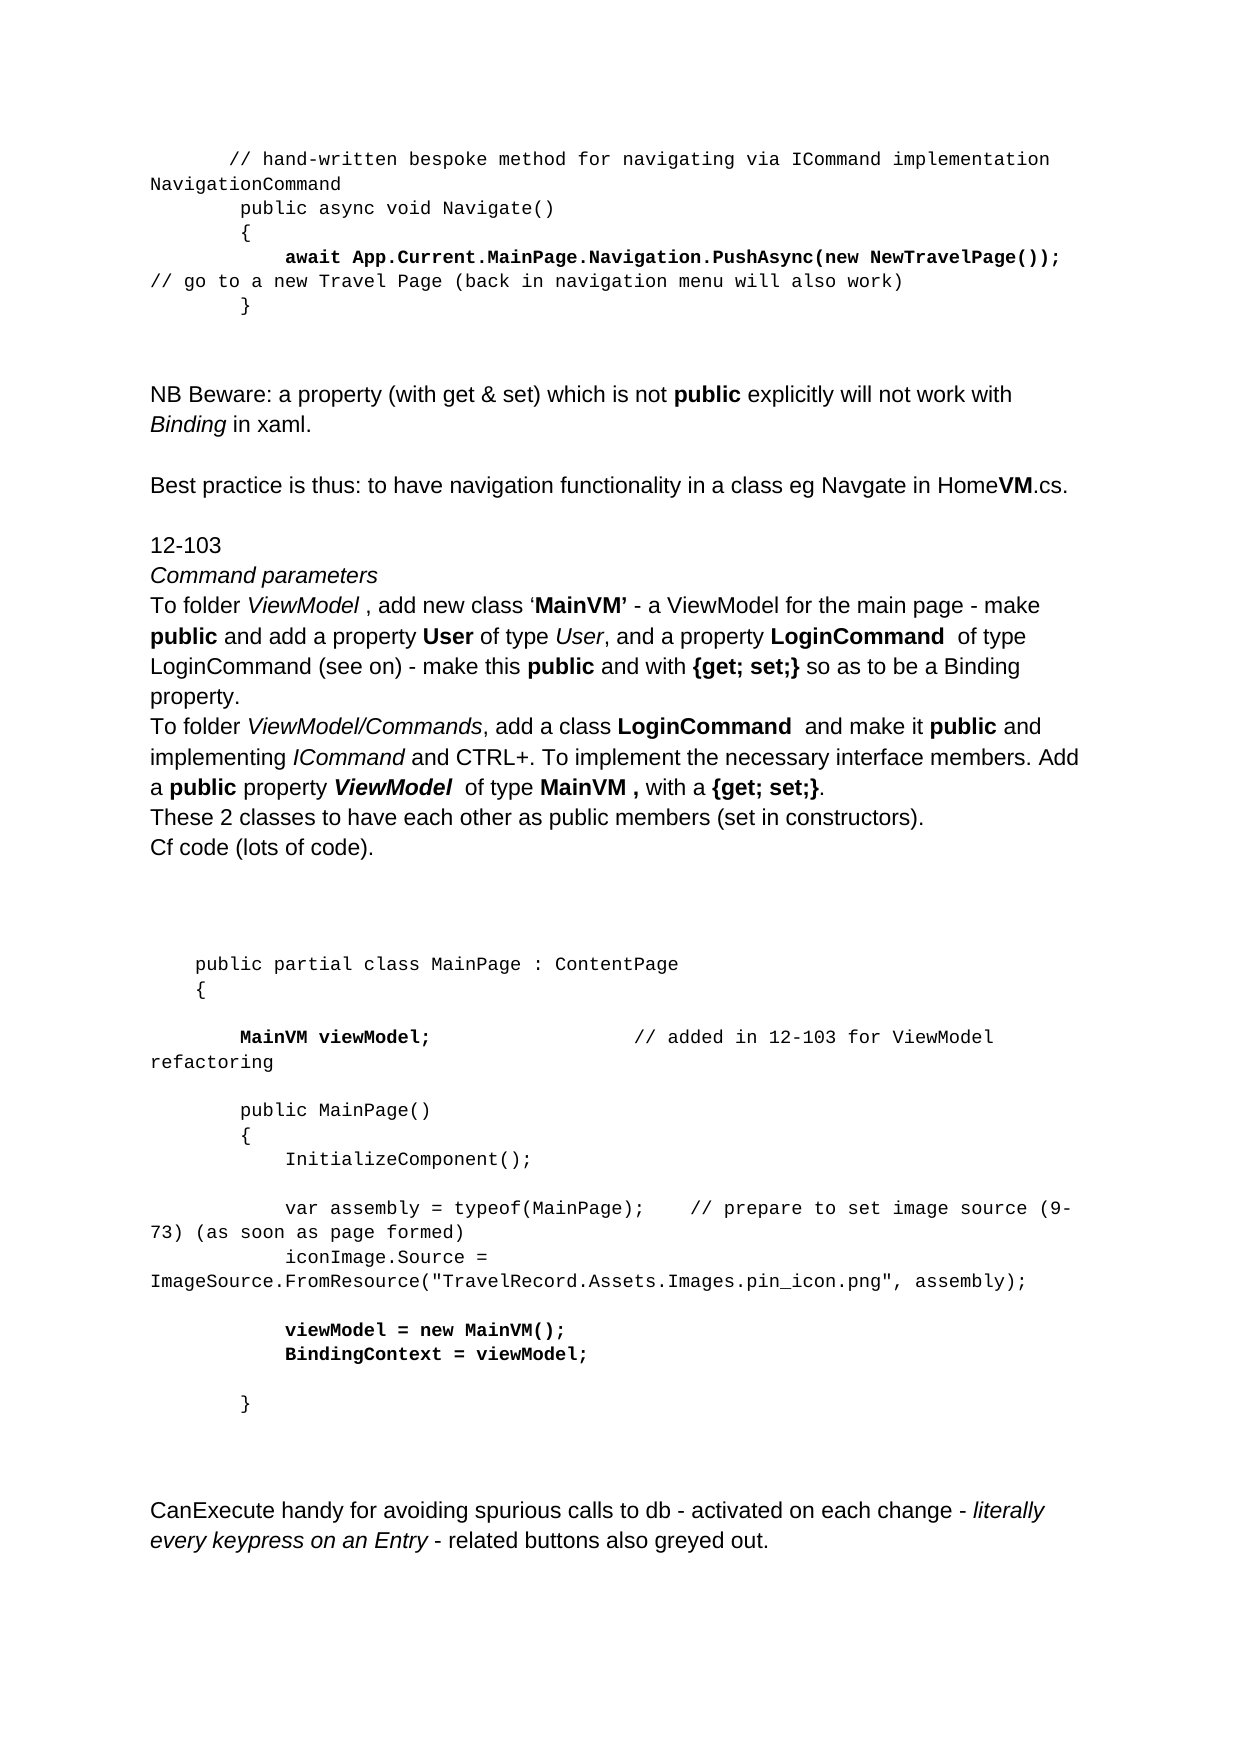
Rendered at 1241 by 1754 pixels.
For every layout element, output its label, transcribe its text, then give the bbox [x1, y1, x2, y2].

text { [150, 979, 1090, 1001]
text Command parameters [150, 562, 1090, 589]
text public MainPage() [150, 1101, 1090, 1122]
text { [150, 223, 1090, 244]
text BindingContext = viewModel; [150, 1345, 1090, 1366]
text } [150, 1394, 1090, 1415]
text CanExecute handy for avoiding spurious calls to db - activated on each change - literally every keypress on an Entry - related buttons also greyed out. [150, 1497, 1090, 1554]
text { [150, 1126, 1090, 1147]
text // hand-written bespoke method for navigating via ICommand implementation NavigationCommand [150, 150, 1090, 196]
text public async void Navigate() [150, 199, 1090, 220]
text NB Beware: a property (with get & set) which is not public explicitly will not work with Binding in xaml. [150, 381, 1090, 438]
text viewModel = new MainVM(); [150, 1321, 1090, 1342]
text These 2 classes to have each other as public members (set in constructors). [150, 804, 1090, 830]
text public partial class MainPage : ContentPage [150, 955, 1090, 976]
text iconImage.Source = ImageSource.FromResource("TravelRecord.Assets.Images.pin_icon.png", assembly); [150, 1247, 1090, 1293]
text await App.Current.MainPage.Navigation.PushAsync(new NewTravelPage()); // go to a new Travel Page (back in navigation menu will also work) [150, 247, 1090, 293]
text Cf code (lots of code). [150, 834, 1090, 861]
text Best practice is thus: to have navigation functionality in a class eg Navgate in HomeVM.cs. [150, 472, 1090, 498]
text } [150, 296, 1090, 317]
text MainVM viewModel; // added in 12-103 for ViewModel refactoring [150, 1028, 1090, 1074]
text 12-103 [150, 532, 1090, 558]
text To folder ViewModel , add new class ‘MainVM’ - a ViewModel for the main page - make public and add a property User of type User, and a property LoginCommand of type LoginCommand (see on) - make this public and with {get; set;} so as to be a Binding property. [150, 592, 1090, 709]
text var assembly = typeof(MainPage); // prepare to set image source (9-73) (as soon as page formed) [150, 1199, 1090, 1244]
text InitializeComponent(); [150, 1150, 1090, 1171]
text To folder ViewModel/Commands, add a class LoginCommand and make it public and implementing ICommand and CTRL+. To implement the necessary interface members. Add a public property ViewModel of type MainVM , with a {get; set;}. [150, 713, 1090, 800]
